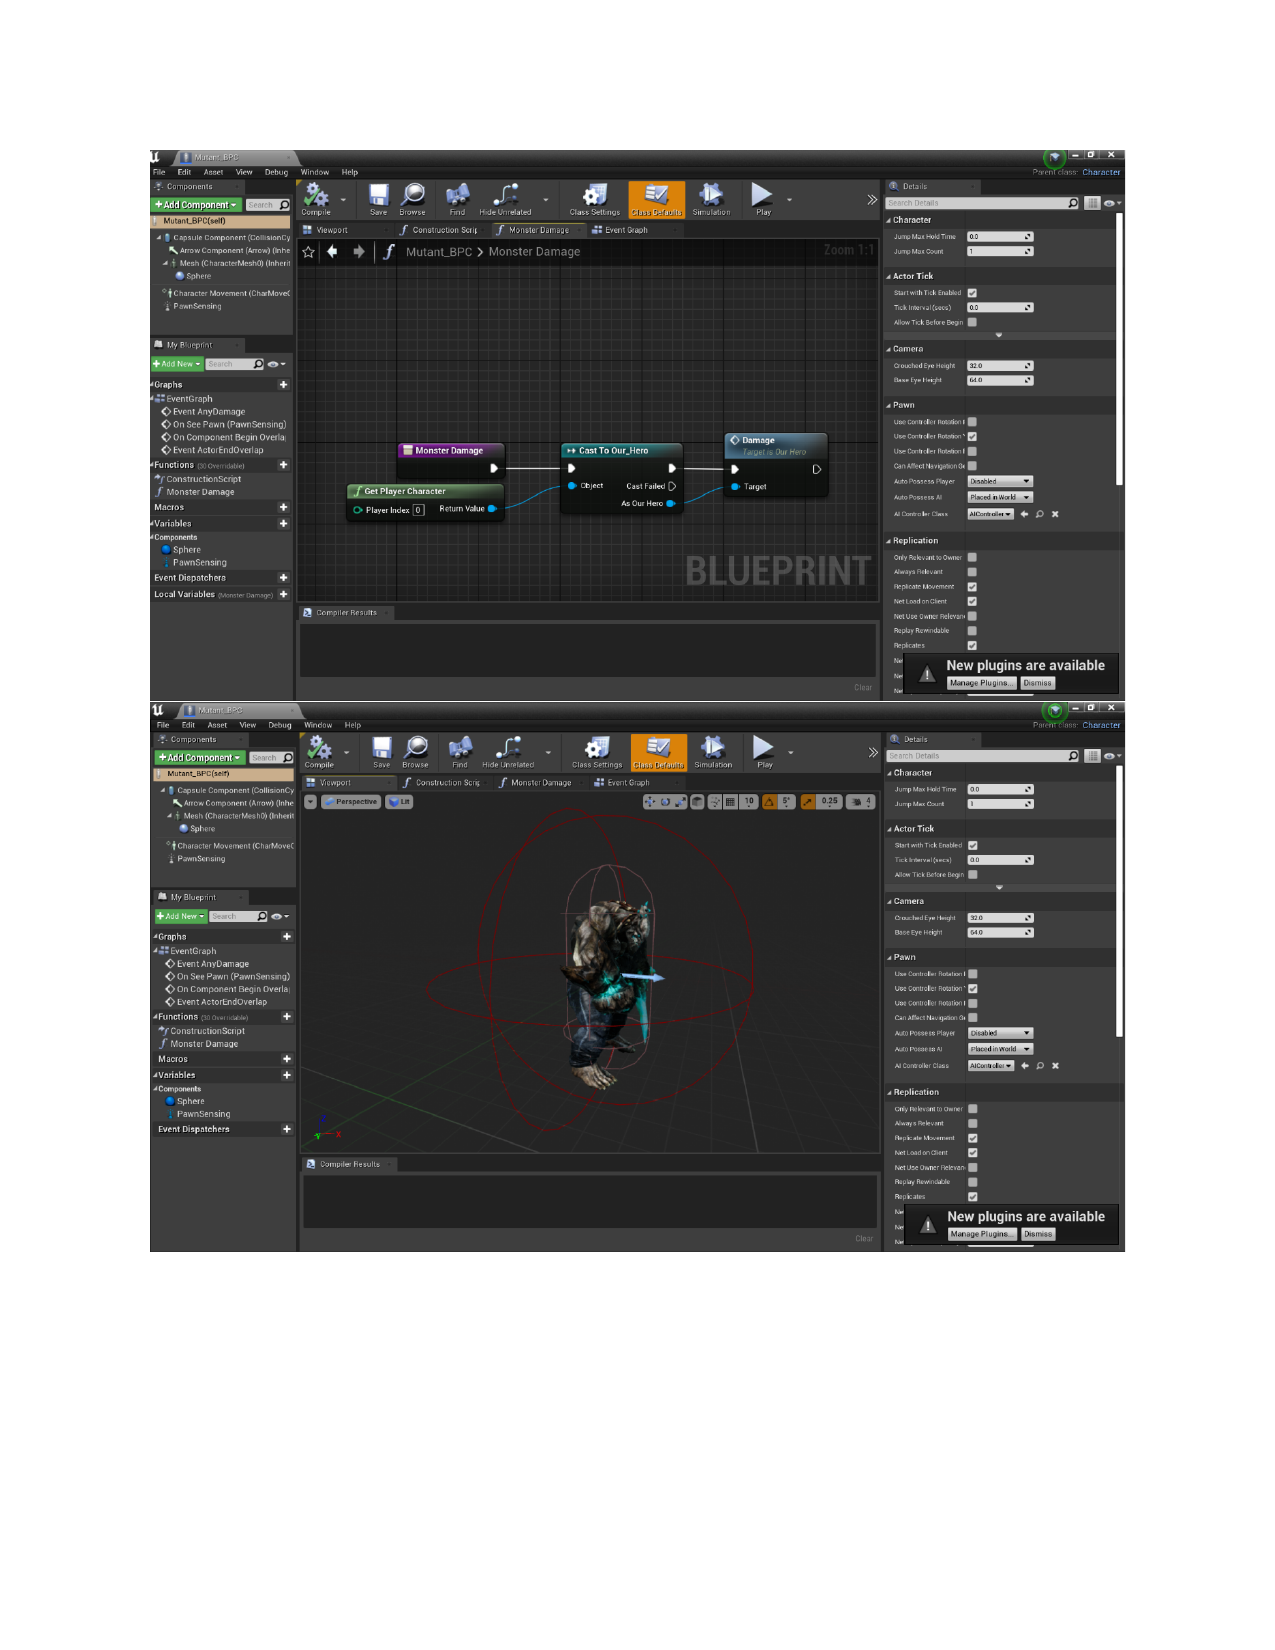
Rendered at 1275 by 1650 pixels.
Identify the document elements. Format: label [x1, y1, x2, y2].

picture [150, 150, 1125, 701]
picture [150, 702, 1125, 1252]
